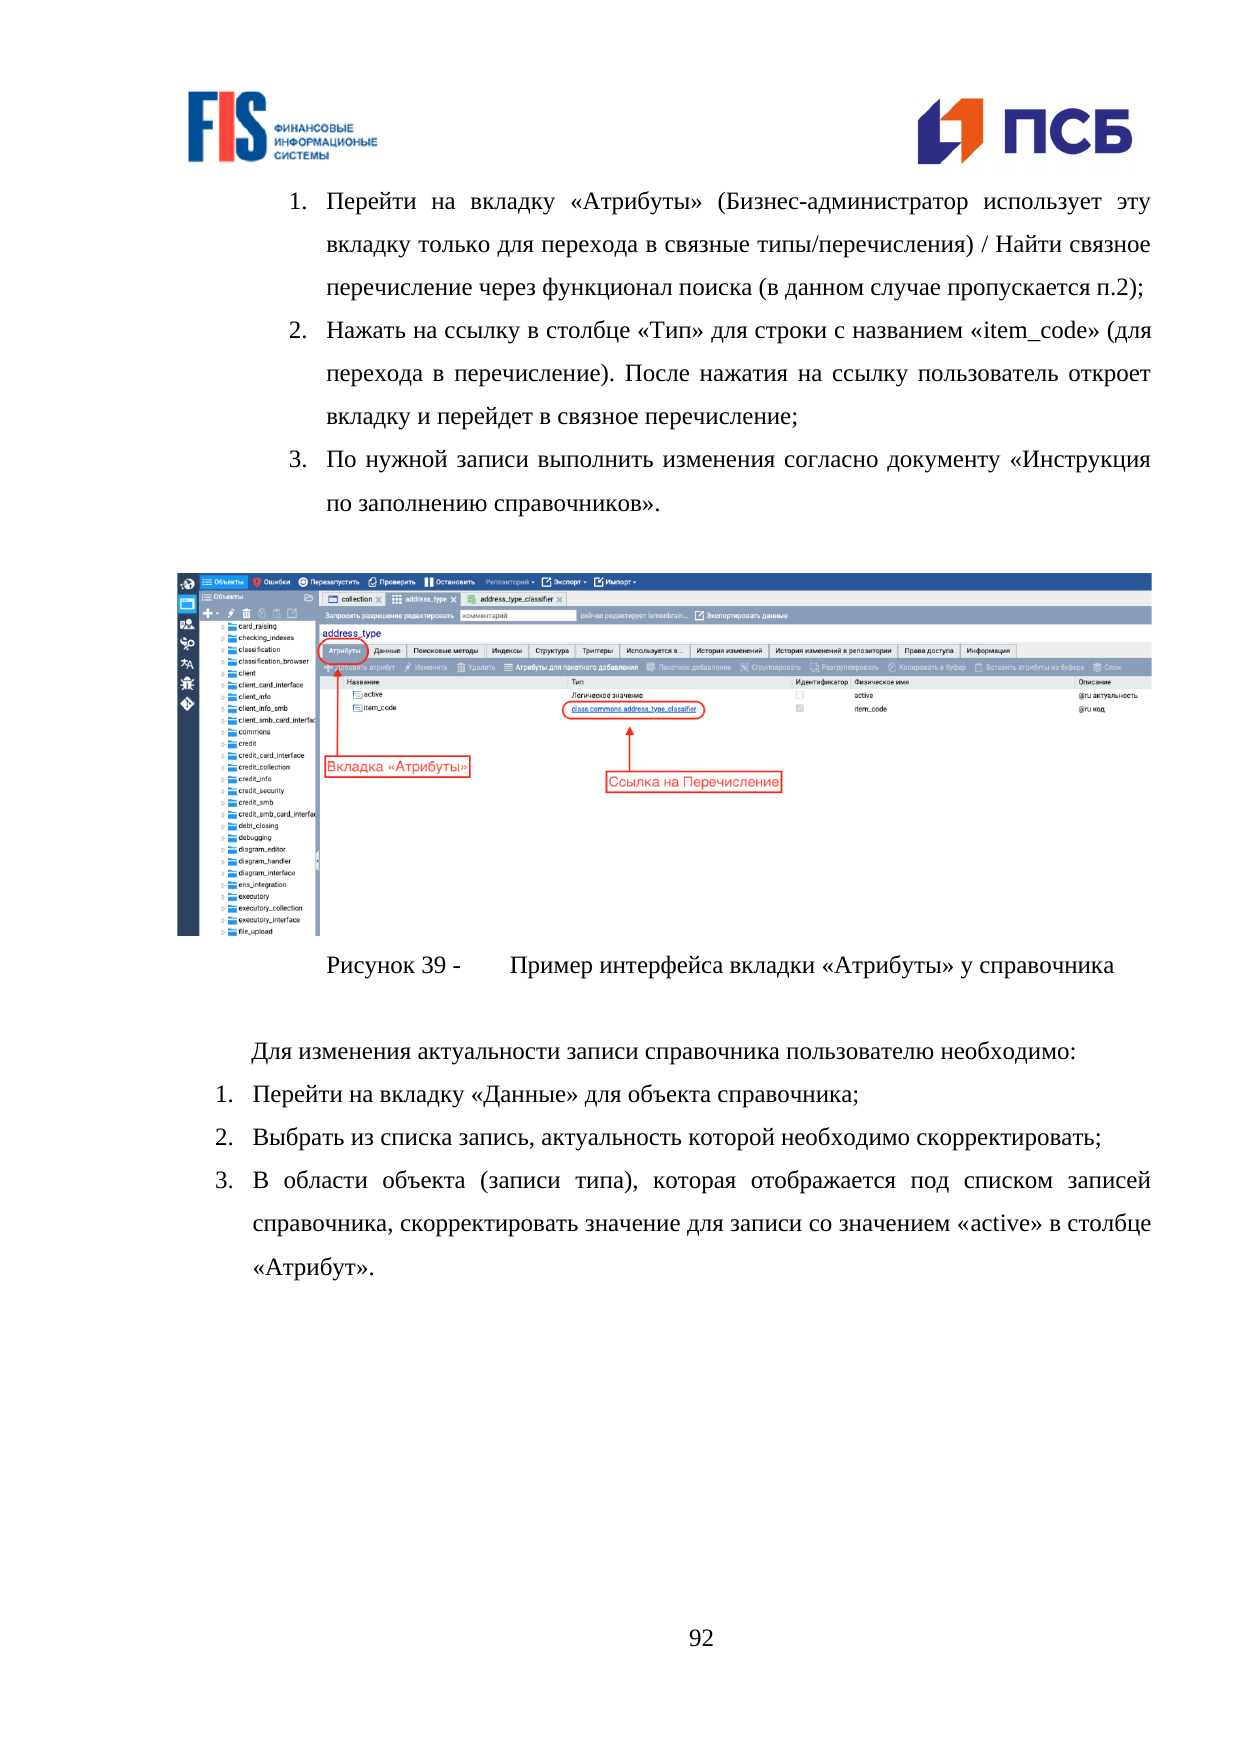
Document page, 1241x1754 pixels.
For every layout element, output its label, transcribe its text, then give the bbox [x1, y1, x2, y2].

picture [177, 73, 383, 172]
list Выбрать из списка запись, актуальность которой необходимо скорректировать; [215, 1122, 1152, 1151]
list Нажать на ссылку в столбце «Тип» для строки с названием «item_code» (для перехода в перечисление). После нажатия на ссылку пользователь откроет вкладку и перейдет в связное перечисление; [288, 315, 1152, 430]
list По нужной записи выполнить изменения согласно документу «Инструкция по заполнению справочников». [288, 444, 1152, 516]
list Перейти на вкладку «Атрибуты» (Бизнес-администратор использует эту вкладку только для перехода в связные типы/перечисления) / Найти связное перечисление через функционал поиска (в данном случае пропускается п.2); [288, 186, 1152, 301]
list Перейти на вкладку «Данные» для объекта справочника; [215, 1079, 1152, 1108]
picture [177, 573, 1152, 936]
picture [909, 91, 1140, 172]
subtitle Пример интерфейса вкладки «Атрибуты» у справочника [288, 950, 1152, 978]
list В области объекта (записи типа), которая отображается под списком записей справочника, скорректировать значение для записи со значением «active» в столбце «Атрибут». [215, 1165, 1152, 1280]
text Для изменения актуальности записи справочника пользователю необходимо: [177, 1036, 1152, 1065]
